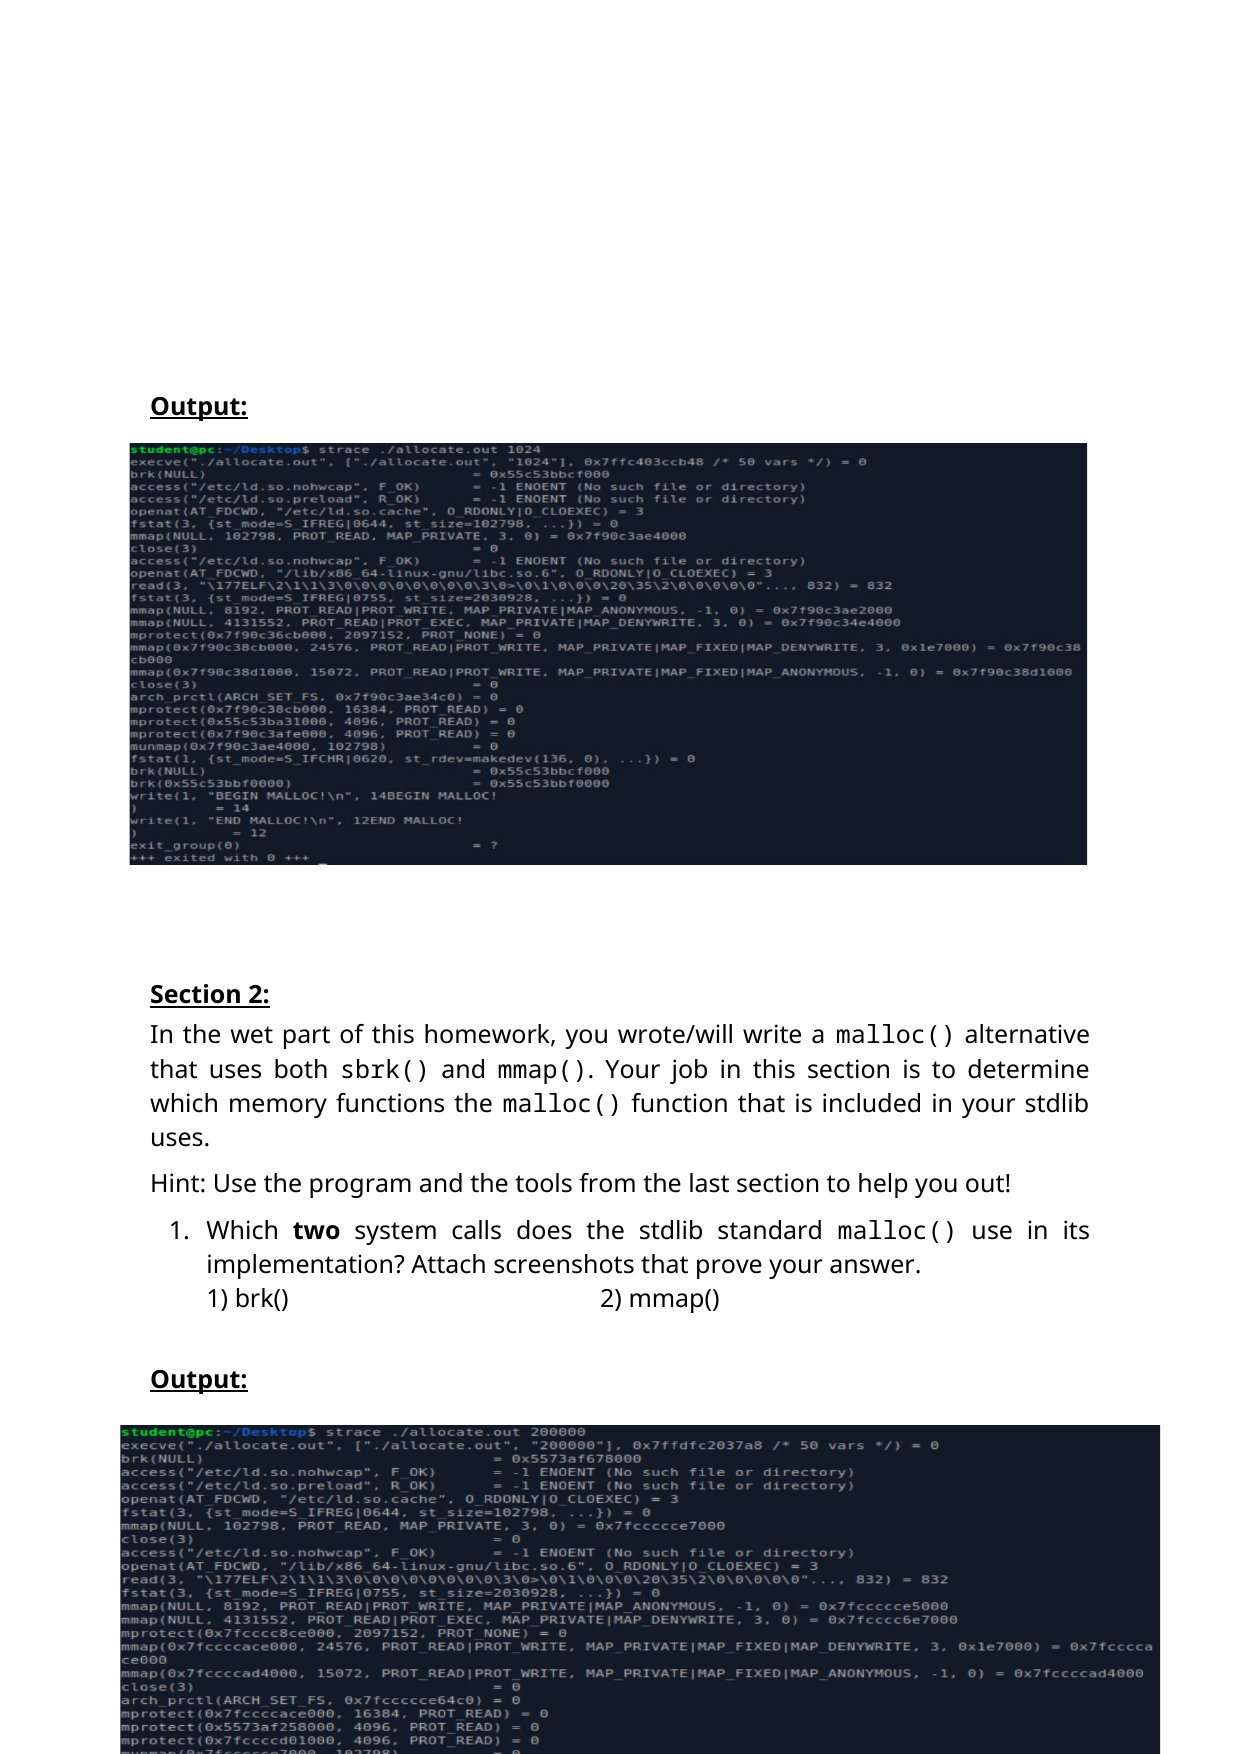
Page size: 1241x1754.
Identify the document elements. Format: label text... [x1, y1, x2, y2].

text Output: [150, 1361, 1090, 1395]
text Output: [150, 388, 1090, 422]
picture [129, 443, 1088, 865]
list 1) brk() 2) mmap() [206, 1281, 1090, 1315]
list Which two system calls does the stdlib standard malloc() use in its implementation? Attach screenshots that prove your answer. [169, 1212, 1090, 1281]
subtitle Section 2: [150, 977, 1090, 1011]
text In the wet part of this homework, you wrote/will write a malloc() alternative that uses both sbrk() and mmap(). Your job in this section is to determine which memory functions the malloc() function that is included in your stdlib uses. [150, 1017, 1090, 1153]
picture [120, 1425, 1161, 1754]
text Hint: Use the program and the tools from the last section to help you out! [150, 1166, 1090, 1200]
